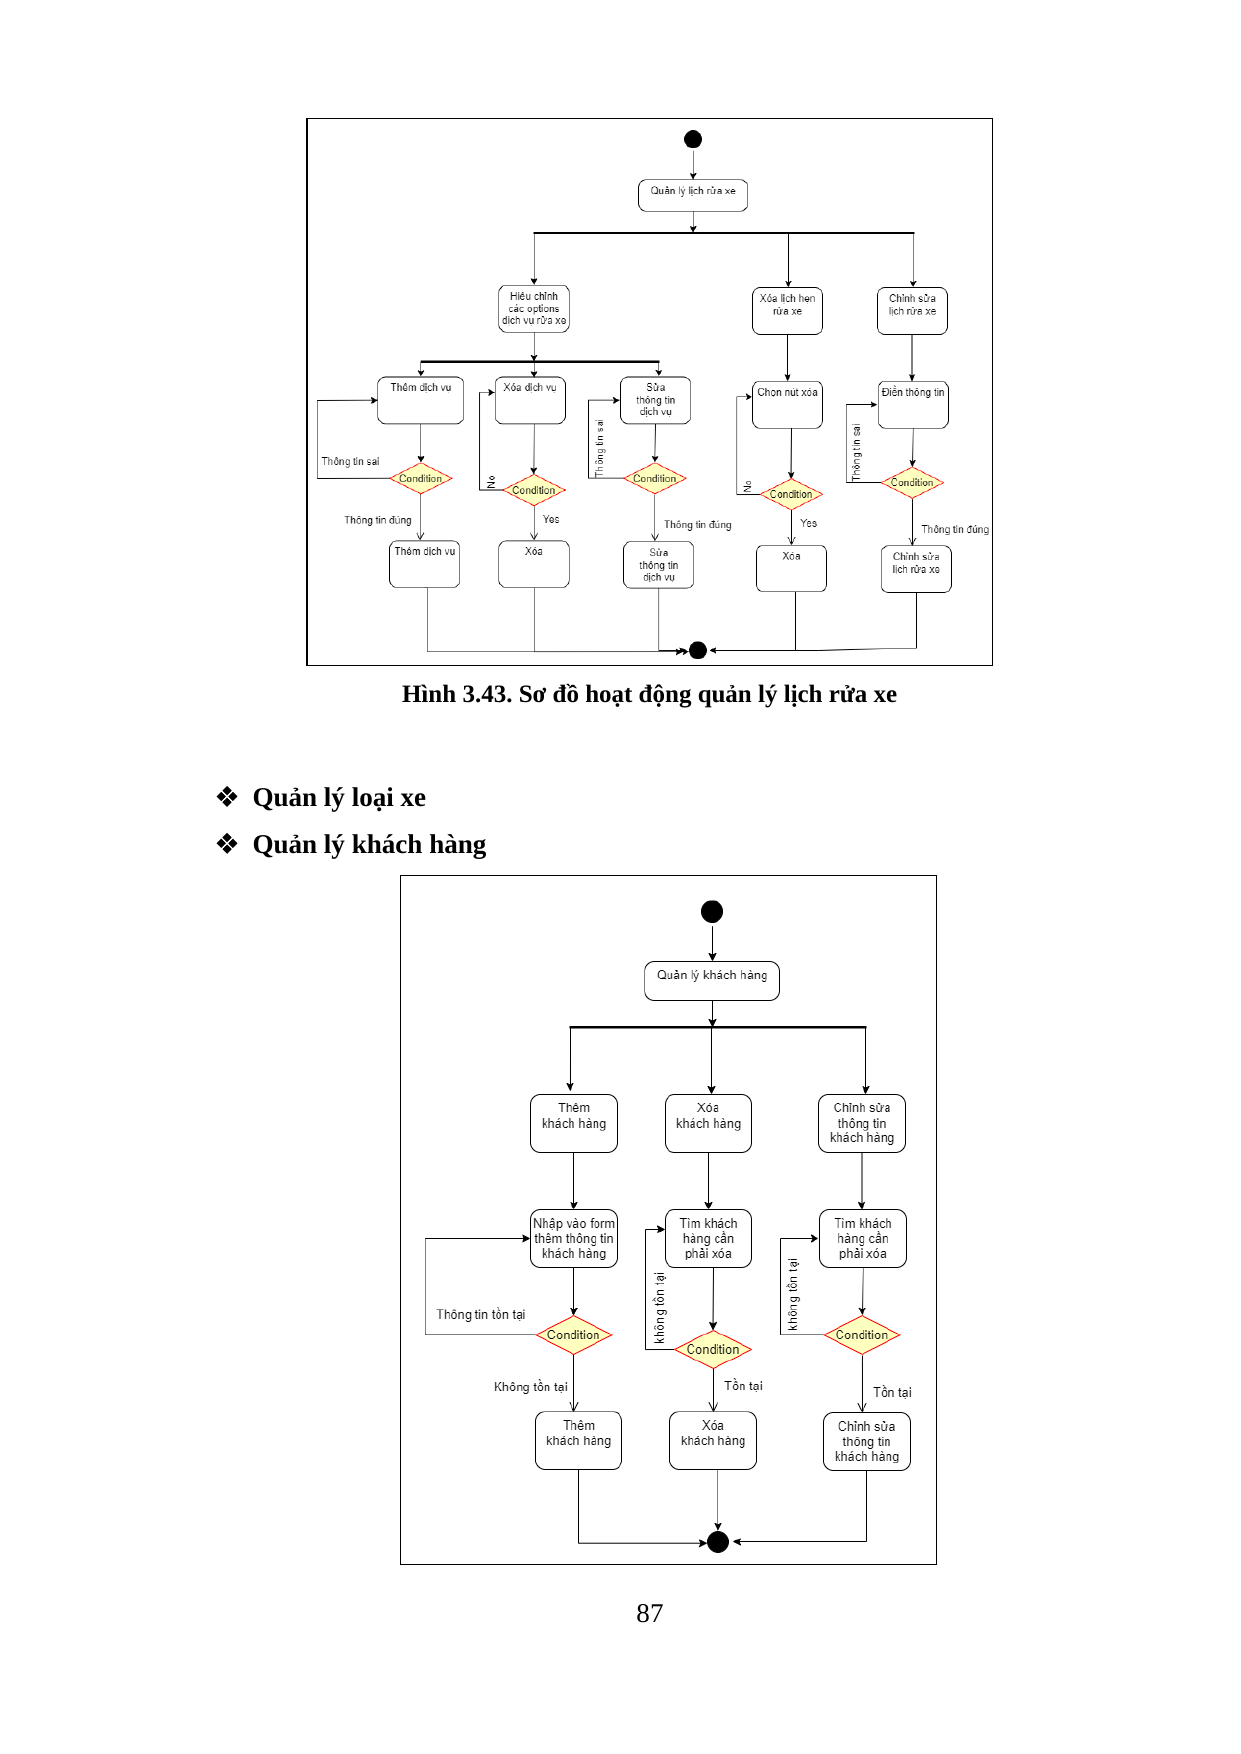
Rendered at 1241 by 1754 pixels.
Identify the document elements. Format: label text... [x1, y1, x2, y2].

picture [401, 876, 936, 1564]
picture [308, 119, 992, 665]
list Quản lý loại xe [177, 781, 1122, 812]
list Quản lý khách hàng [177, 828, 1122, 859]
